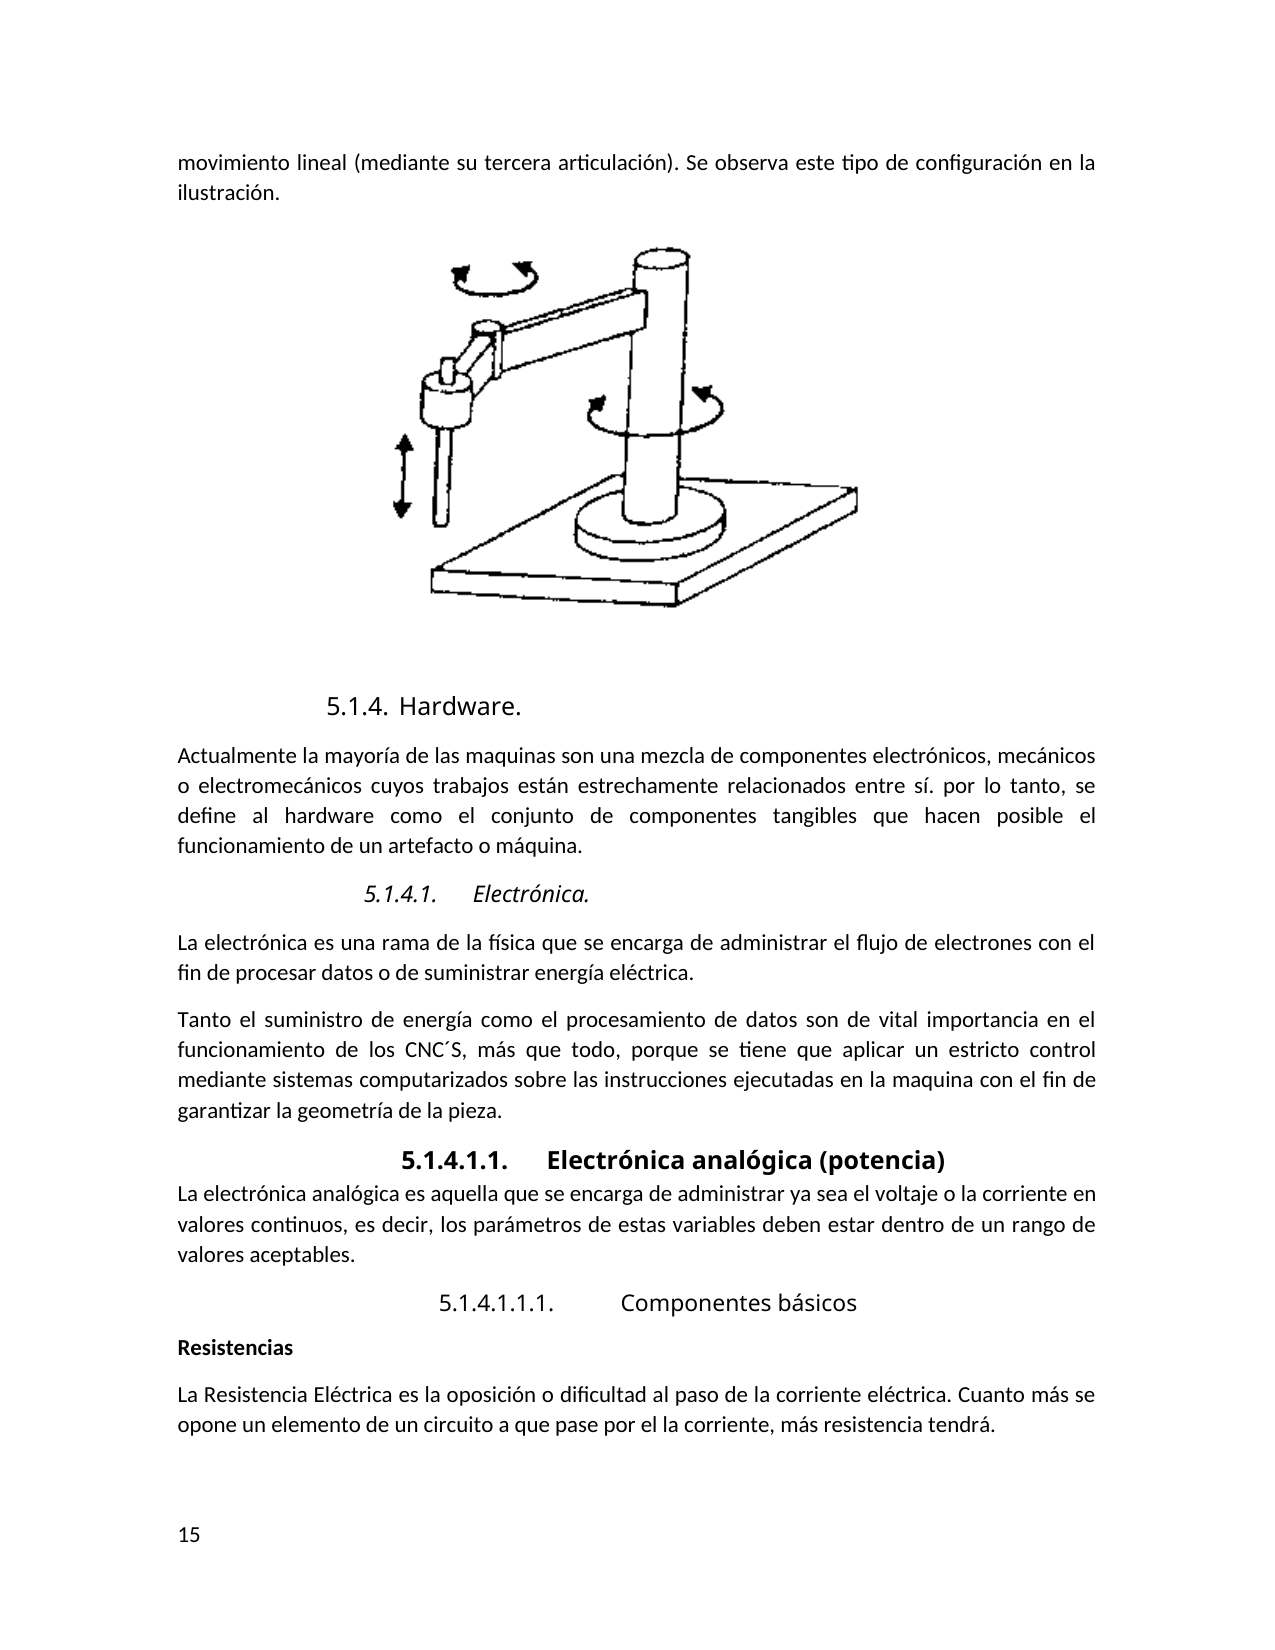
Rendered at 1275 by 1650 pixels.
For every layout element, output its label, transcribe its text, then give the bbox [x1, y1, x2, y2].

text Actualmente la mayoría de las maquinas son una mezcla de componentes electrónicos, mecánicos o electromecánicos cuyos trabajos están estrechamente relacionados entre sí. por lo tanto, se define al hardware como el conjunto de componentes tangibles que hacen posible el funcionamiento de un artefacto o máquina. [177, 741, 1098, 859]
text Tanto el suministro de energía como el procesamiento de datos son de vital importancia en el funcionamiento de los CNC´S, más que todo, porque se tiene que aplicar un estricto control mediante sistemas computarizados sobre las instrucciones ejecutadas en la maquina con el fin de garantizar la geometría de la pieza. [177, 1005, 1098, 1124]
text La Resistencia Eléctrica es la oposición o dificultad al paso de la corriente eléctrica. Cuanto más se opone un elemento de un circuito a que pase por el la corriente, más resistencia tendrá. [177, 1380, 1098, 1438]
picture [356, 224, 919, 625]
subtitle Electrónica. [363, 878, 1098, 909]
text La electrónica es una rama de la física que se encarga de administrar el flujo de electrones con el fin de procesar datos o de suministrar energía eléctrica. [177, 928, 1098, 986]
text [177, 148, 1098, 206]
subtitle Electrónica analógica (potencia) [401, 1143, 1098, 1177]
text Resistencias [177, 1333, 1098, 1361]
subtitle Componentes básicos [438, 1287, 1098, 1318]
text La electrónica analógica es aquella que se encarga de administrar ya sea el voltaje o la corriente en valores continuos, es decir, los parámetros de estas variables deben estar dentro de un rango de valores aceptables. [177, 1179, 1098, 1268]
subtitle Hardware. [326, 688, 1098, 722]
